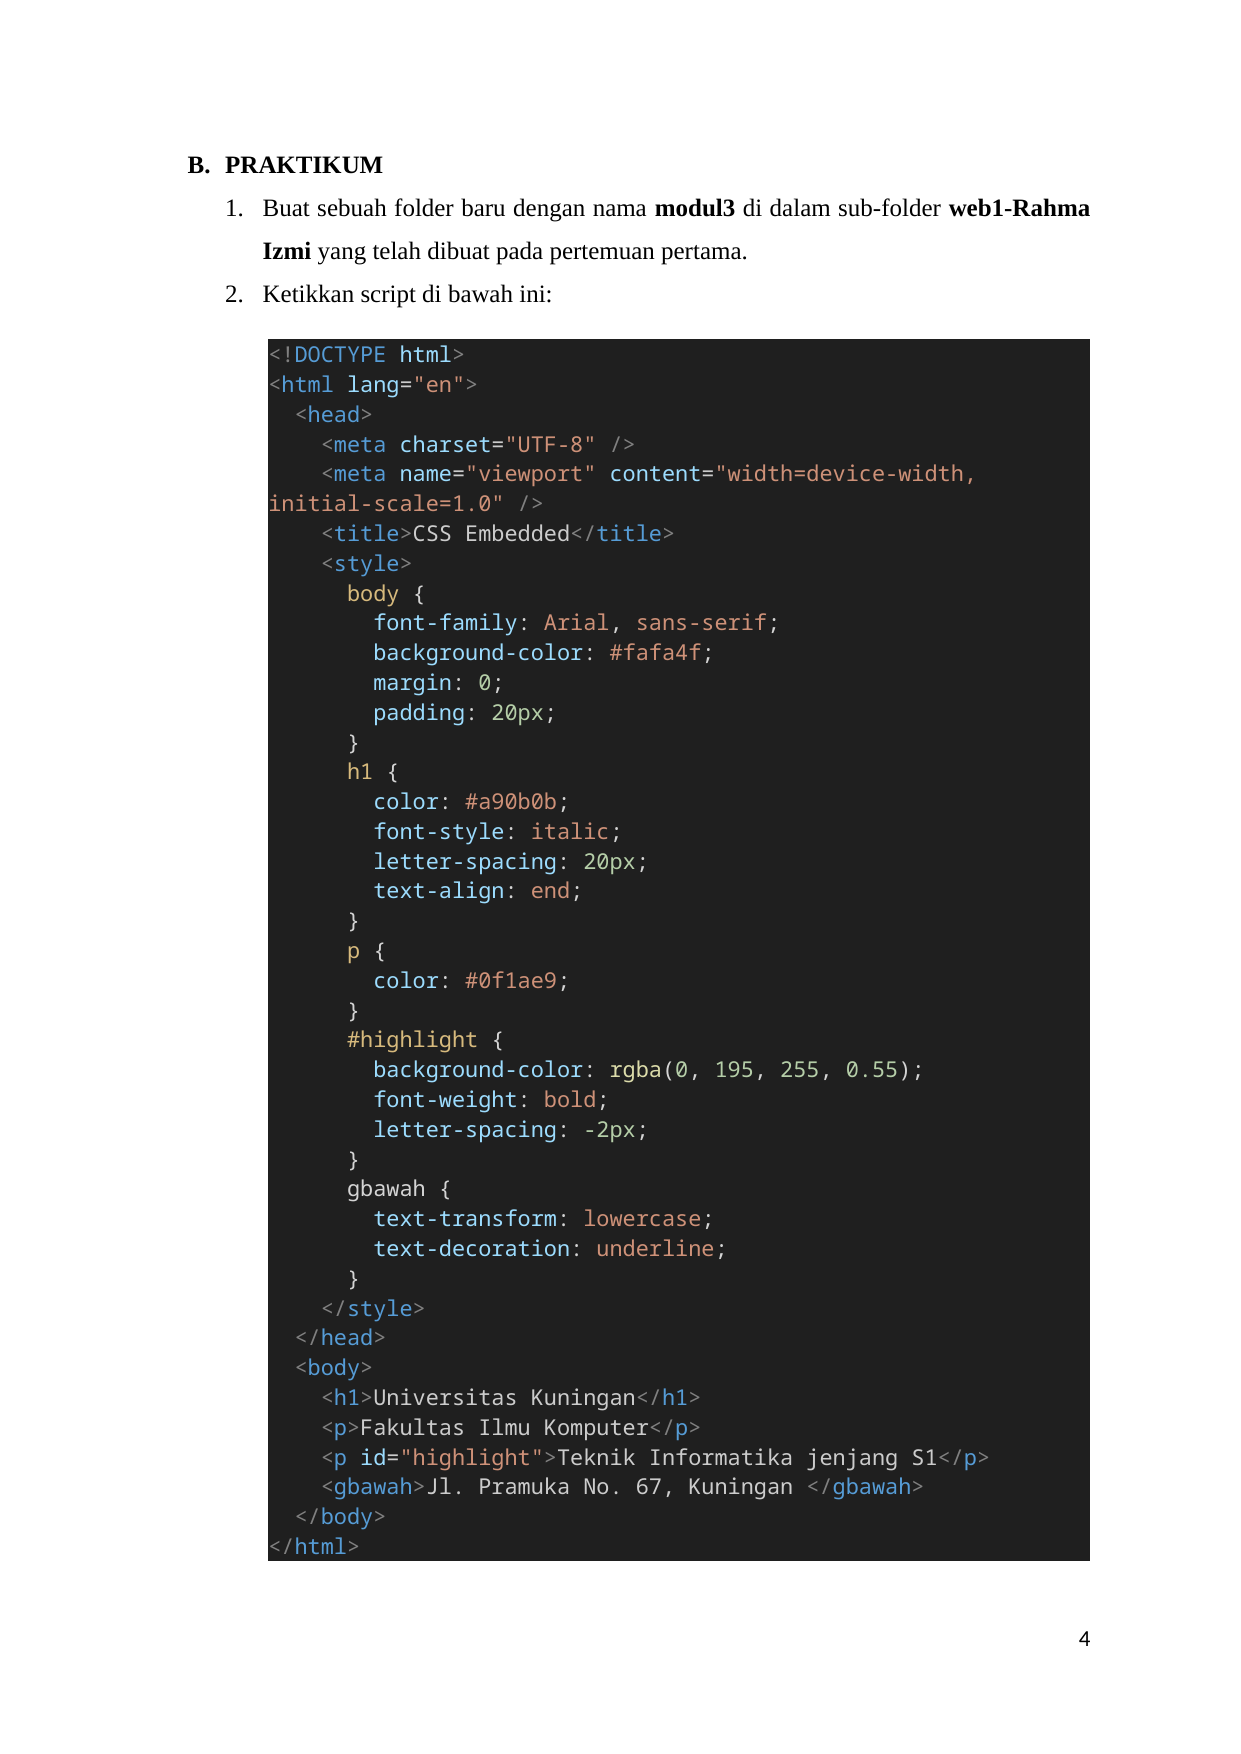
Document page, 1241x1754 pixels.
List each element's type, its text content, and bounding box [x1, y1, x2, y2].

text text-transform: lowercase; [268, 1203, 1090, 1233]
text </head> [268, 1322, 1090, 1352]
text <gbawah>Jl. Pramuka No. 67, Kuningan </gbawah> [268, 1471, 1090, 1501]
text <body> [268, 1352, 1090, 1382]
text } [268, 1263, 1090, 1292]
text <style> [268, 548, 1090, 577]
list Ketikkan script di bawah ini: [225, 279, 1090, 308]
text p { [268, 935, 1090, 965]
text </body> [268, 1501, 1090, 1531]
text gbawah { [268, 1173, 1090, 1203]
list PRAKTIKUM [187, 150, 1090, 179]
text </html> [268, 1531, 1090, 1561]
text background-color: rgba(0, 195, 255, 0.55); [268, 1054, 1090, 1084]
text letter-spacing: -2px; [268, 1114, 1090, 1143]
text text-align: end; [268, 875, 1090, 905]
text color: #a90b0b; [268, 786, 1090, 816]
text <!DOCTYPE html> [268, 339, 1090, 369]
list Buat sebuah folder baru dengan nama modul3 di dalam sub-folder web1-Rahma Izmi yang telah dibuat pada pertemuan pertama. [225, 193, 1090, 265]
text body { [268, 577, 1090, 607]
text font-family: Arial, sans-serif; [268, 607, 1090, 637]
text <meta charset="UTF-8" /> [268, 428, 1090, 458]
text } [268, 1143, 1090, 1173]
text } [268, 905, 1090, 935]
text <head> [268, 399, 1090, 428]
text <p>Fakultas Ilmu Komputer</p> [268, 1412, 1090, 1441]
text <title>CSS Embedded</title> [268, 518, 1090, 548]
text <html lang="en"> [268, 369, 1090, 399]
text #highlight { [268, 1024, 1090, 1054]
text <p id="highlight">Teknik Informatika jenjang S1</p> [268, 1441, 1090, 1471]
text } [268, 994, 1090, 1024]
text font-style: italic; [268, 816, 1090, 846]
text font-weight: bold; [268, 1084, 1090, 1114]
text <meta name="viewport" content="width=device-width, initial-scale=1.0" /> [268, 458, 1090, 518]
text </style> [268, 1292, 1090, 1322]
text <h1>Universitas Kuningan</h1> [268, 1382, 1090, 1412]
text color: #0f1ae9; [268, 965, 1090, 994]
text text-decoration: underline; [268, 1233, 1090, 1263]
text background-color: #fafa4f; [268, 637, 1090, 667]
text letter-spacing: 20px; [268, 846, 1090, 875]
text h1 { [268, 756, 1090, 786]
text } [268, 726, 1090, 756]
text padding: 20px; [268, 697, 1090, 726]
text margin: 0; [268, 667, 1090, 697]
